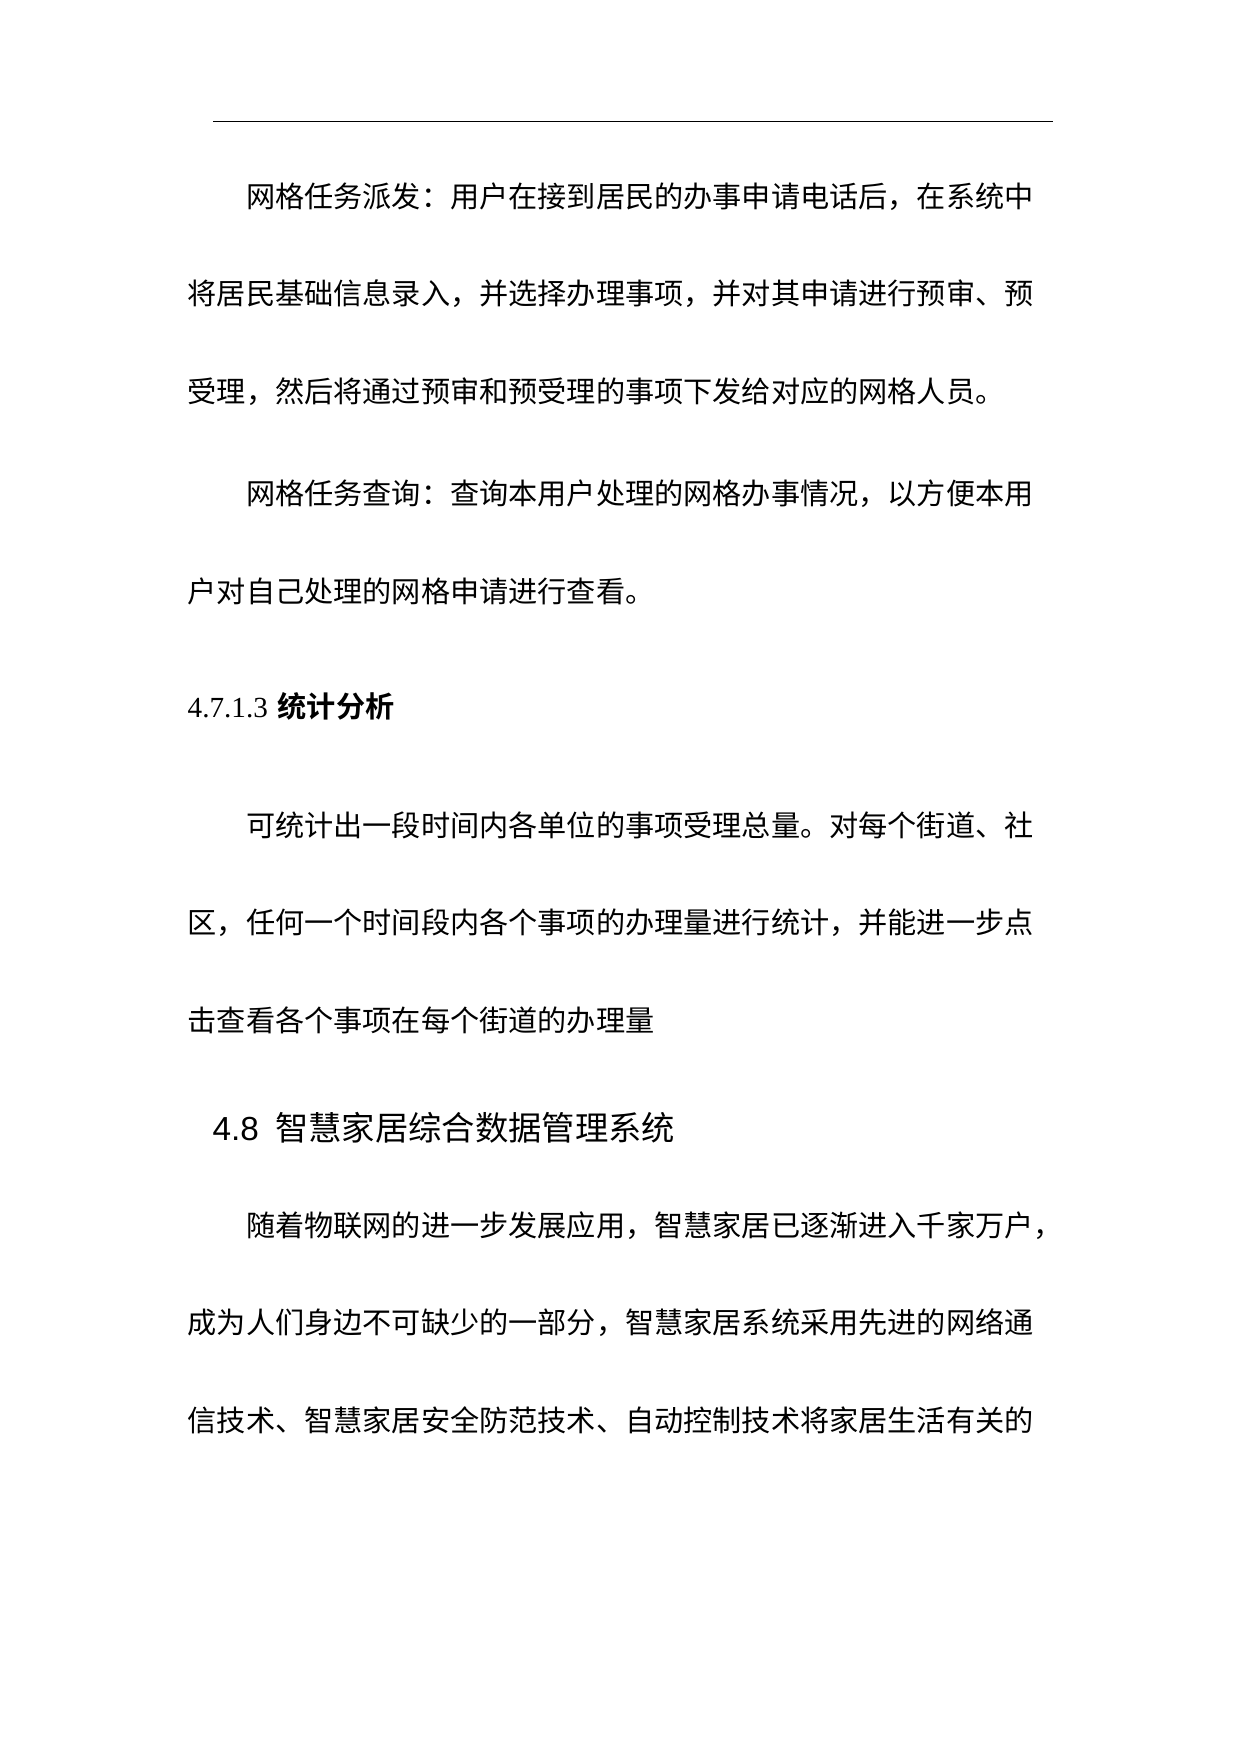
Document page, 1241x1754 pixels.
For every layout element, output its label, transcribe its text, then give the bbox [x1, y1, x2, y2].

text 网格任务派发：用户在接到居民的办事申请电话后，在系统中将居民基础信息录入，并选择办理事项，并对其申请进行预审、预受理，然后将通过预审和预受理的事项下发给对应的网格人员。 [187, 162, 1053, 422]
subtitle 统计分析 [187, 672, 1053, 737]
text 可统计出一段时间内各单位的事项受理总量。对每个街道、社区，任何一个时间段内各个事项的办理量进行统计，并能进一步点击查看各个事项在每个街道的办理量 [187, 791, 1053, 1051]
subtitle 智慧家居综合数据管理系统 [212, 1093, 1053, 1158]
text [187, 1191, 1053, 1451]
text 网格任务查询：查询本用户处理的网格办事情况，以方便本用户对自己处理的网格申请进行查看。 [187, 459, 1053, 622]
